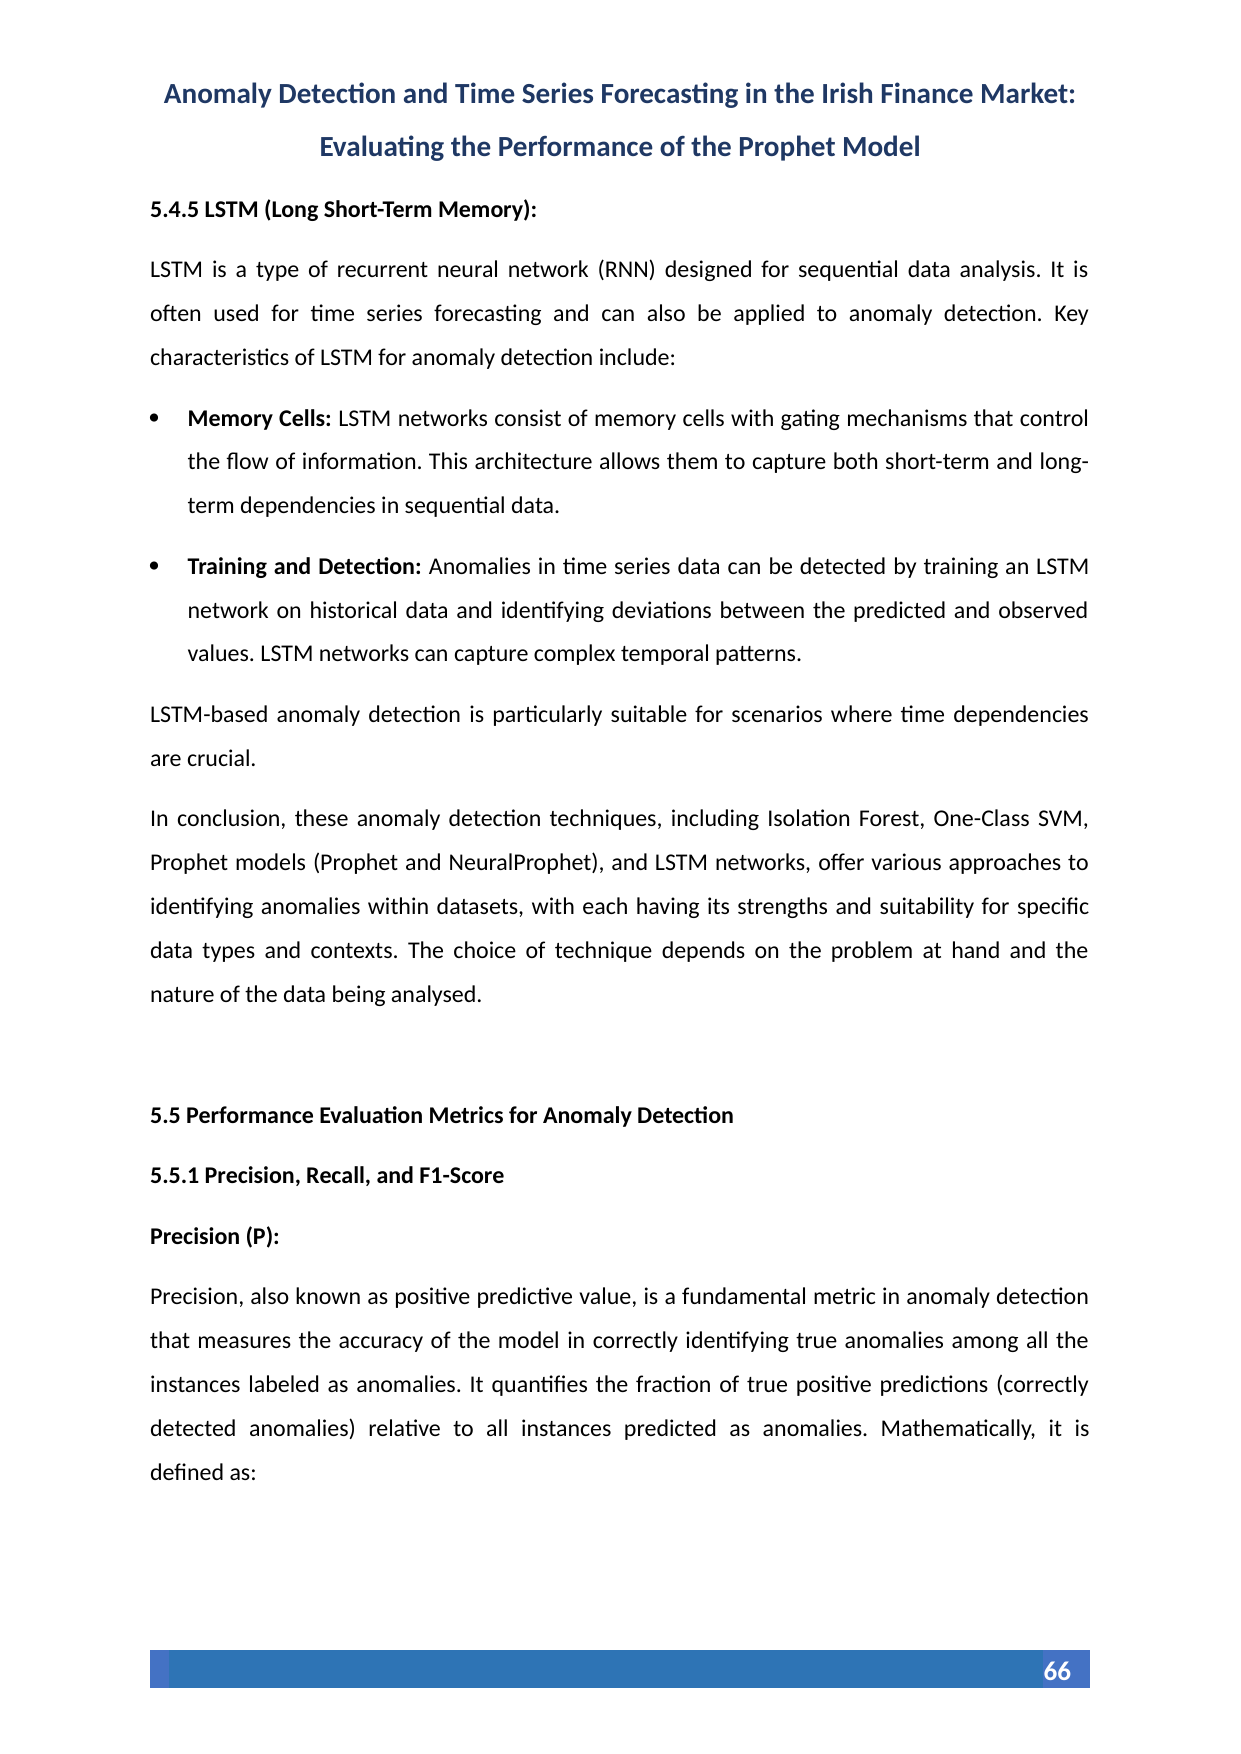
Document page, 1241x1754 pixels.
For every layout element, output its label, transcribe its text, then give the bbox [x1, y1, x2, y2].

text In conclusion, these anomaly detection techniques, including Isolation Forest, One-Class SVM, Prophet models (Prophet and NeuralProphet), and LSTM networks, offer various approaches to identifying anomalies within datasets, with each having its strengths and suitability for specific data types and contexts. The choice of technique depends on the problem at hand and the nature of the data being analysed. [150, 803, 1090, 1008]
text LSTM-based anomaly detection is particularly suitable for scenarios where time dependencies are crucial. [150, 699, 1090, 772]
text LSTM is a type of recurrent neural network (RNN) designed for sequential data analysis. It is often used for time series forecasting and can also be applied to anomaly detection. Key characteristics of LSTM for anomaly detection include: [150, 254, 1090, 371]
text Precision, also known as positive predictive value, is a fundamental metric in anomaly detection that measures the accuracy of the model in correctly identifying true anomalies among all the instances labeled as anomalies. It quantifies the fraction of true positive predictions (correctly detected anomalies) relative to all instances predicted as anomalies. Mathematically, it is defined as: [150, 1281, 1090, 1486]
list Memory Cells: LSTM networks consist of memory cells with gating mechanisms that control the flow of information. This architecture allows them to capture both short-term and long-term dependencies in sequential data. [150, 403, 1090, 519]
list Training and Detection: Anomalies in time series data can be detected by training an LSTM network on historical data and identifying deviations between the predicted and observed values. LSTM networks can capture complex temporal patterns. [150, 551, 1090, 668]
text 5.5 Performance Evaluation Metrics for Anomaly Detection [150, 1100, 1090, 1129]
text 5.4.5 LSTM (Long Short-Term Memory): [150, 194, 1090, 223]
text Precision (P): [150, 1221, 1090, 1250]
text 5.5.1 Precision, Recall, and F1-Score [150, 1160, 1090, 1190]
